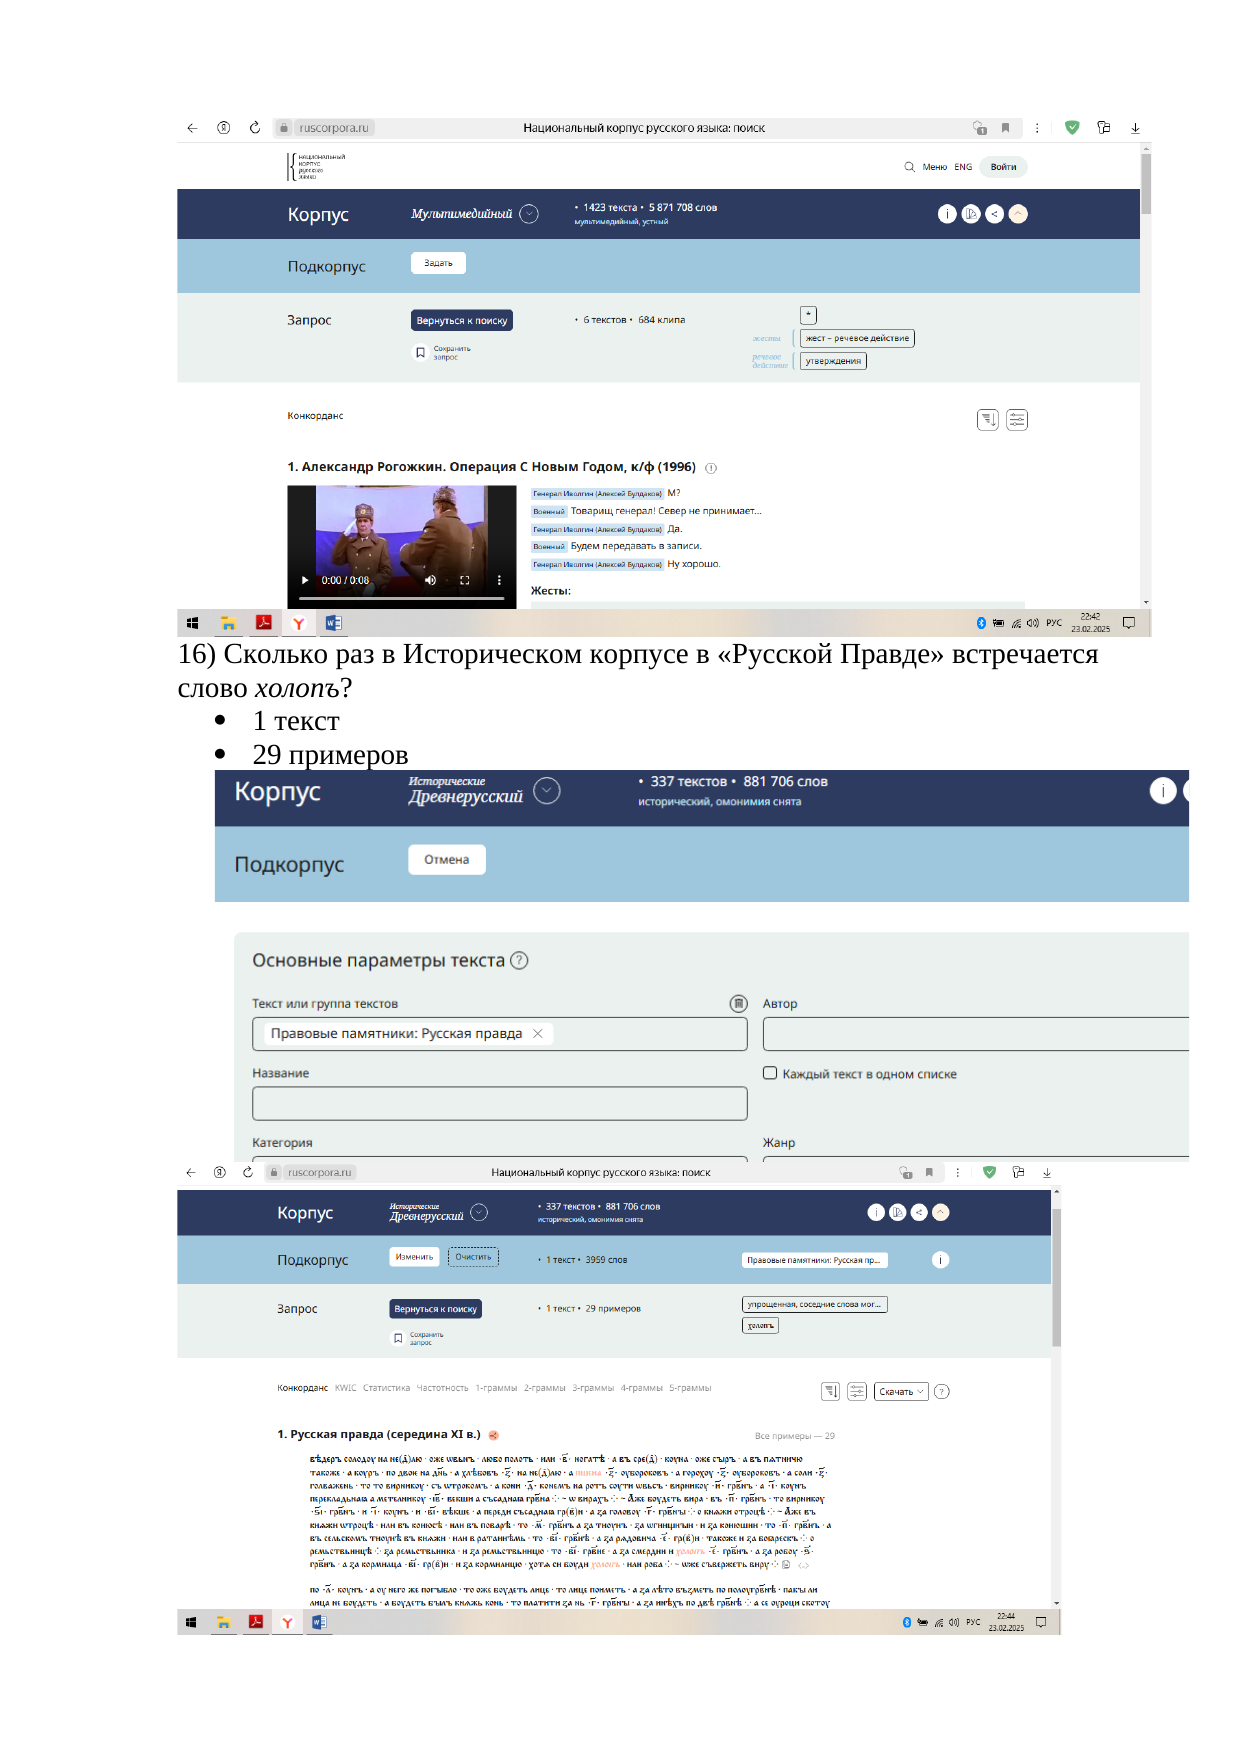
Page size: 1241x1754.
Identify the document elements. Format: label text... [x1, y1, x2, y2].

list 1 текст [215, 703, 1152, 737]
list 29 примеров [215, 737, 1152, 770]
picture [177, 118, 1152, 637]
text 16) Сколько раз в Историческом корпусе в «Русской Правде» встречается слово холопъ? [177, 637, 1152, 703]
picture [177, 770, 1190, 1635]
